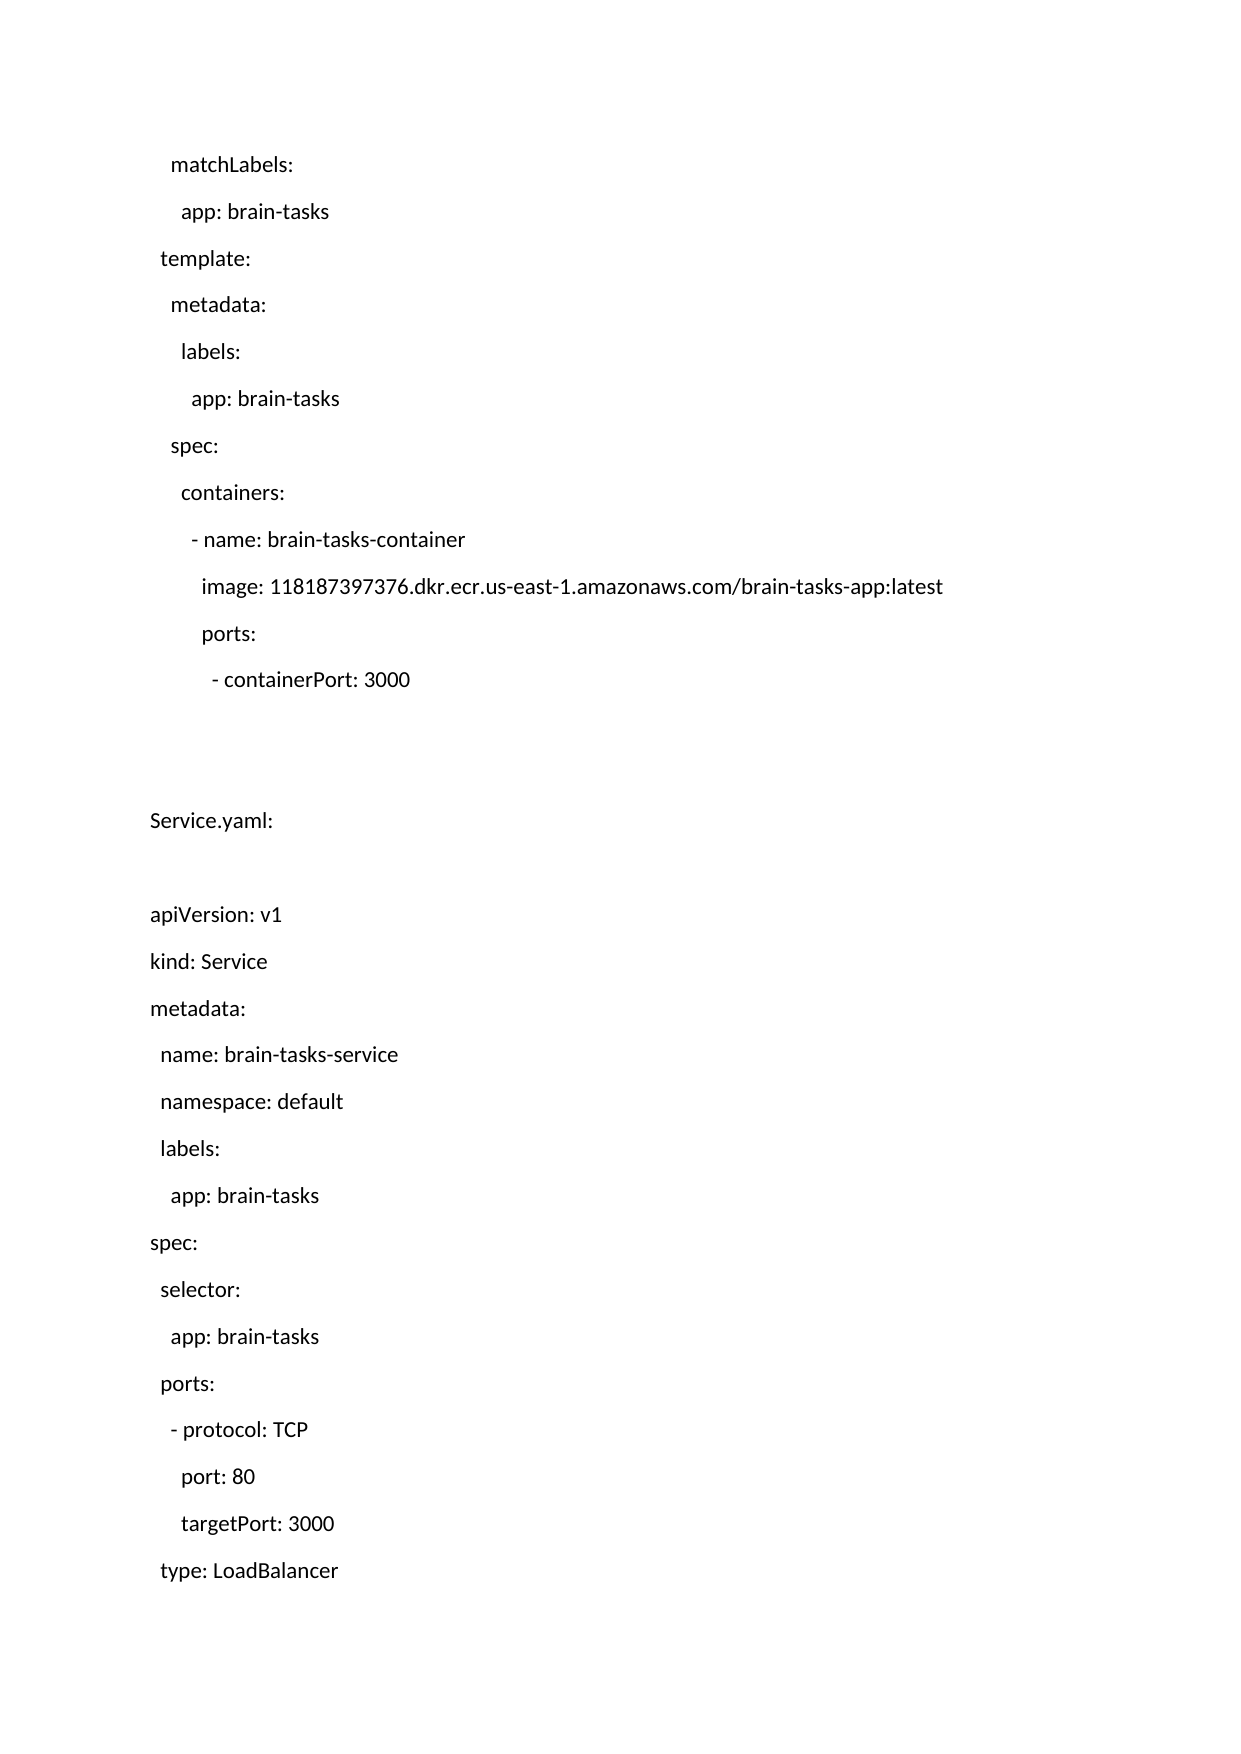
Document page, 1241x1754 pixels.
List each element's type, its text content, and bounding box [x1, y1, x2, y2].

text matchLabels: [150, 150, 1090, 178]
text metadata: [150, 291, 1090, 319]
text containers: [150, 478, 1090, 506]
text labels: [150, 337, 1090, 366]
text Service.yaml: [150, 806, 1090, 834]
text labels: [150, 1134, 1090, 1162]
text selector: [150, 1275, 1090, 1303]
text app: brain-tasks [150, 197, 1090, 225]
text type: LoadBalancer [150, 1556, 1090, 1584]
text app: brain-tasks [150, 1181, 1090, 1209]
text app: brain-tasks [150, 384, 1090, 412]
text kind: Service [150, 947, 1090, 975]
text targetPort: 3000 [150, 1509, 1090, 1537]
text metadata: [150, 994, 1090, 1022]
text namespace: default [150, 1087, 1090, 1116]
text ports: [150, 619, 1090, 647]
text template: [150, 244, 1090, 272]
text app: brain-tasks [150, 1322, 1090, 1350]
text ports: [150, 1369, 1090, 1397]
text - containerPort: 3000 [150, 666, 1090, 694]
text - protocol: TCP [150, 1416, 1090, 1444]
text spec: [150, 1228, 1090, 1256]
text port: 80 [150, 1462, 1090, 1491]
text apiVersion: v1 [150, 900, 1090, 928]
text image: 118187397376.dkr.ecr.us-east-1.amazonaws.com/brain-tasks-app:latest [150, 572, 1090, 600]
text - name: brain-tasks-container [150, 525, 1090, 553]
text name: brain-tasks-service [150, 1041, 1090, 1069]
text spec: [150, 431, 1090, 459]
